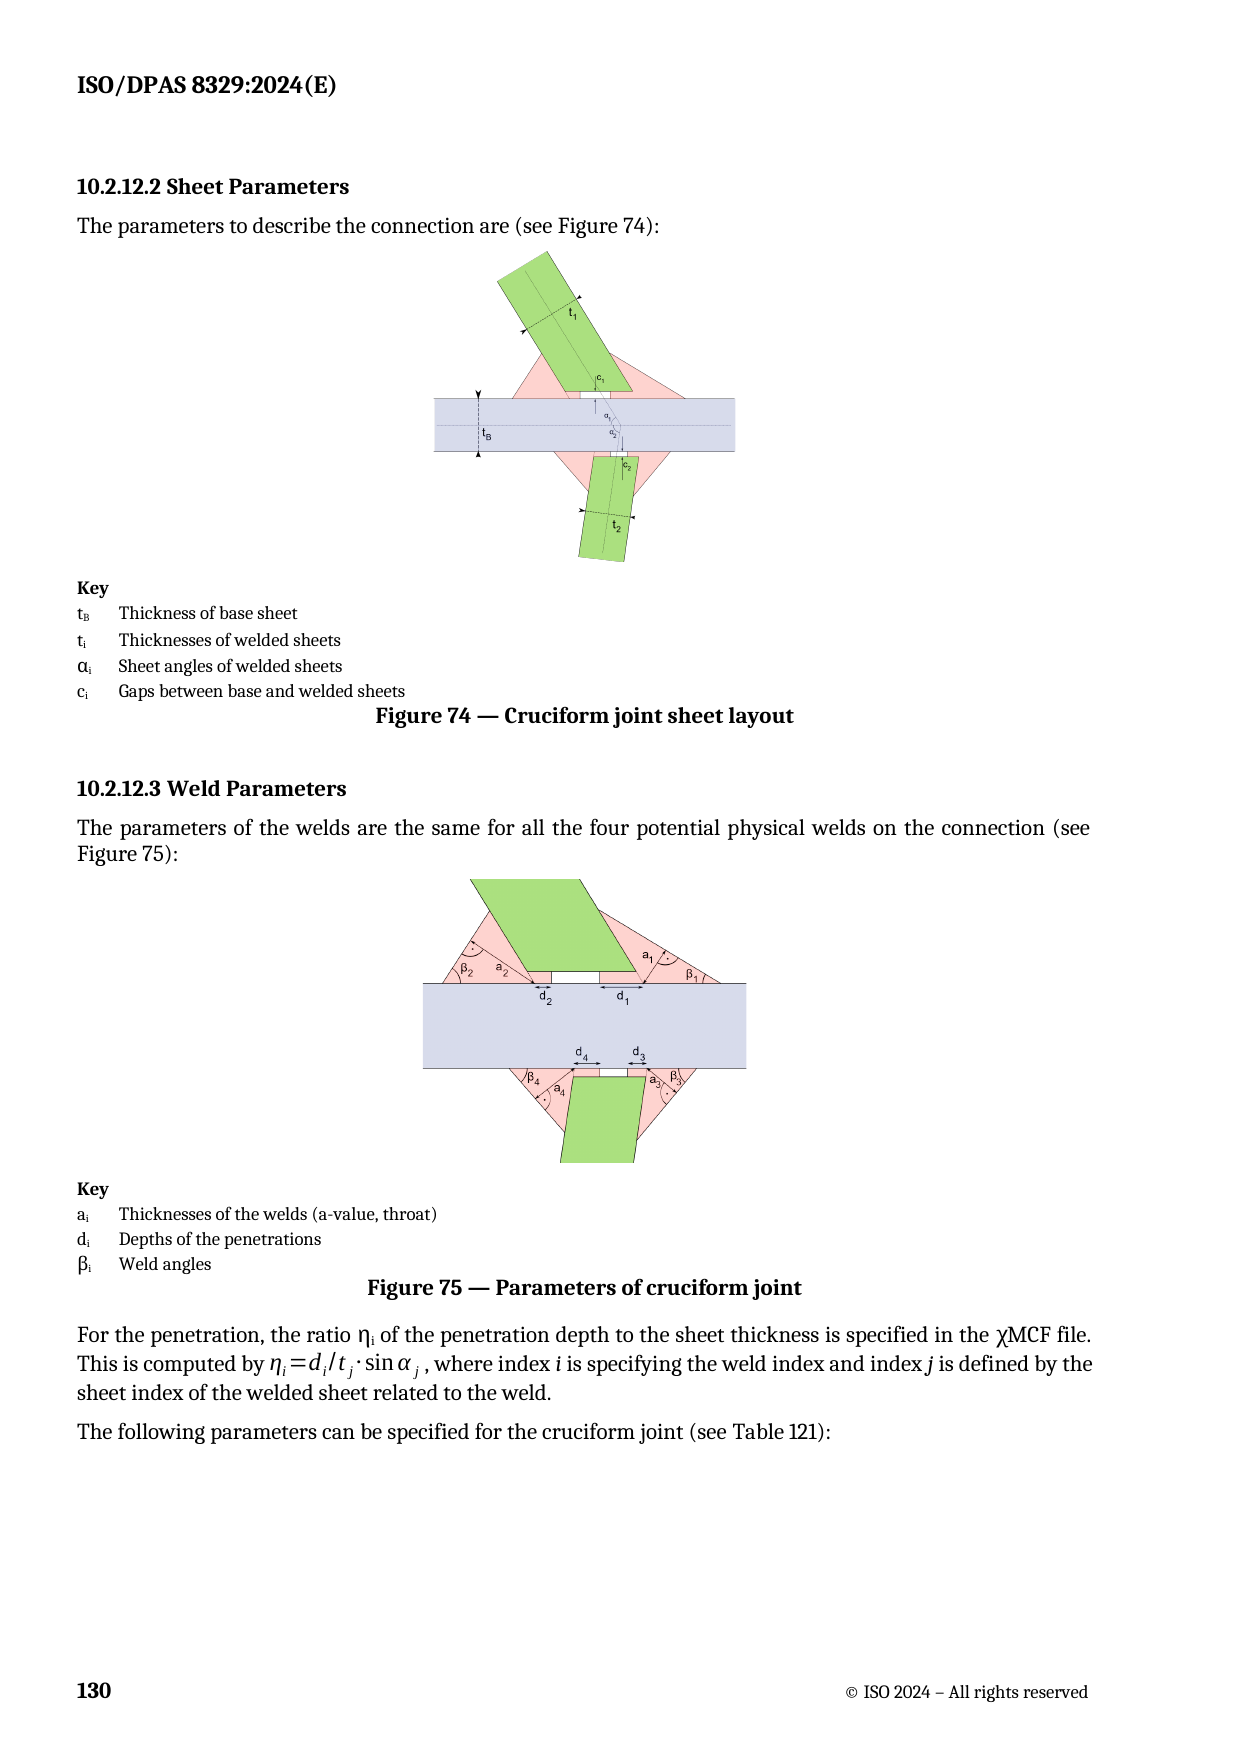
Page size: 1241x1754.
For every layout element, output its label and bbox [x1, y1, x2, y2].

picture [433, 251, 736, 562]
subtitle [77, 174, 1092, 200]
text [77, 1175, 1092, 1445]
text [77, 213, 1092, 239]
picture [422, 879, 747, 1163]
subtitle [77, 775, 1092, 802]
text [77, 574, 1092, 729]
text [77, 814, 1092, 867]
